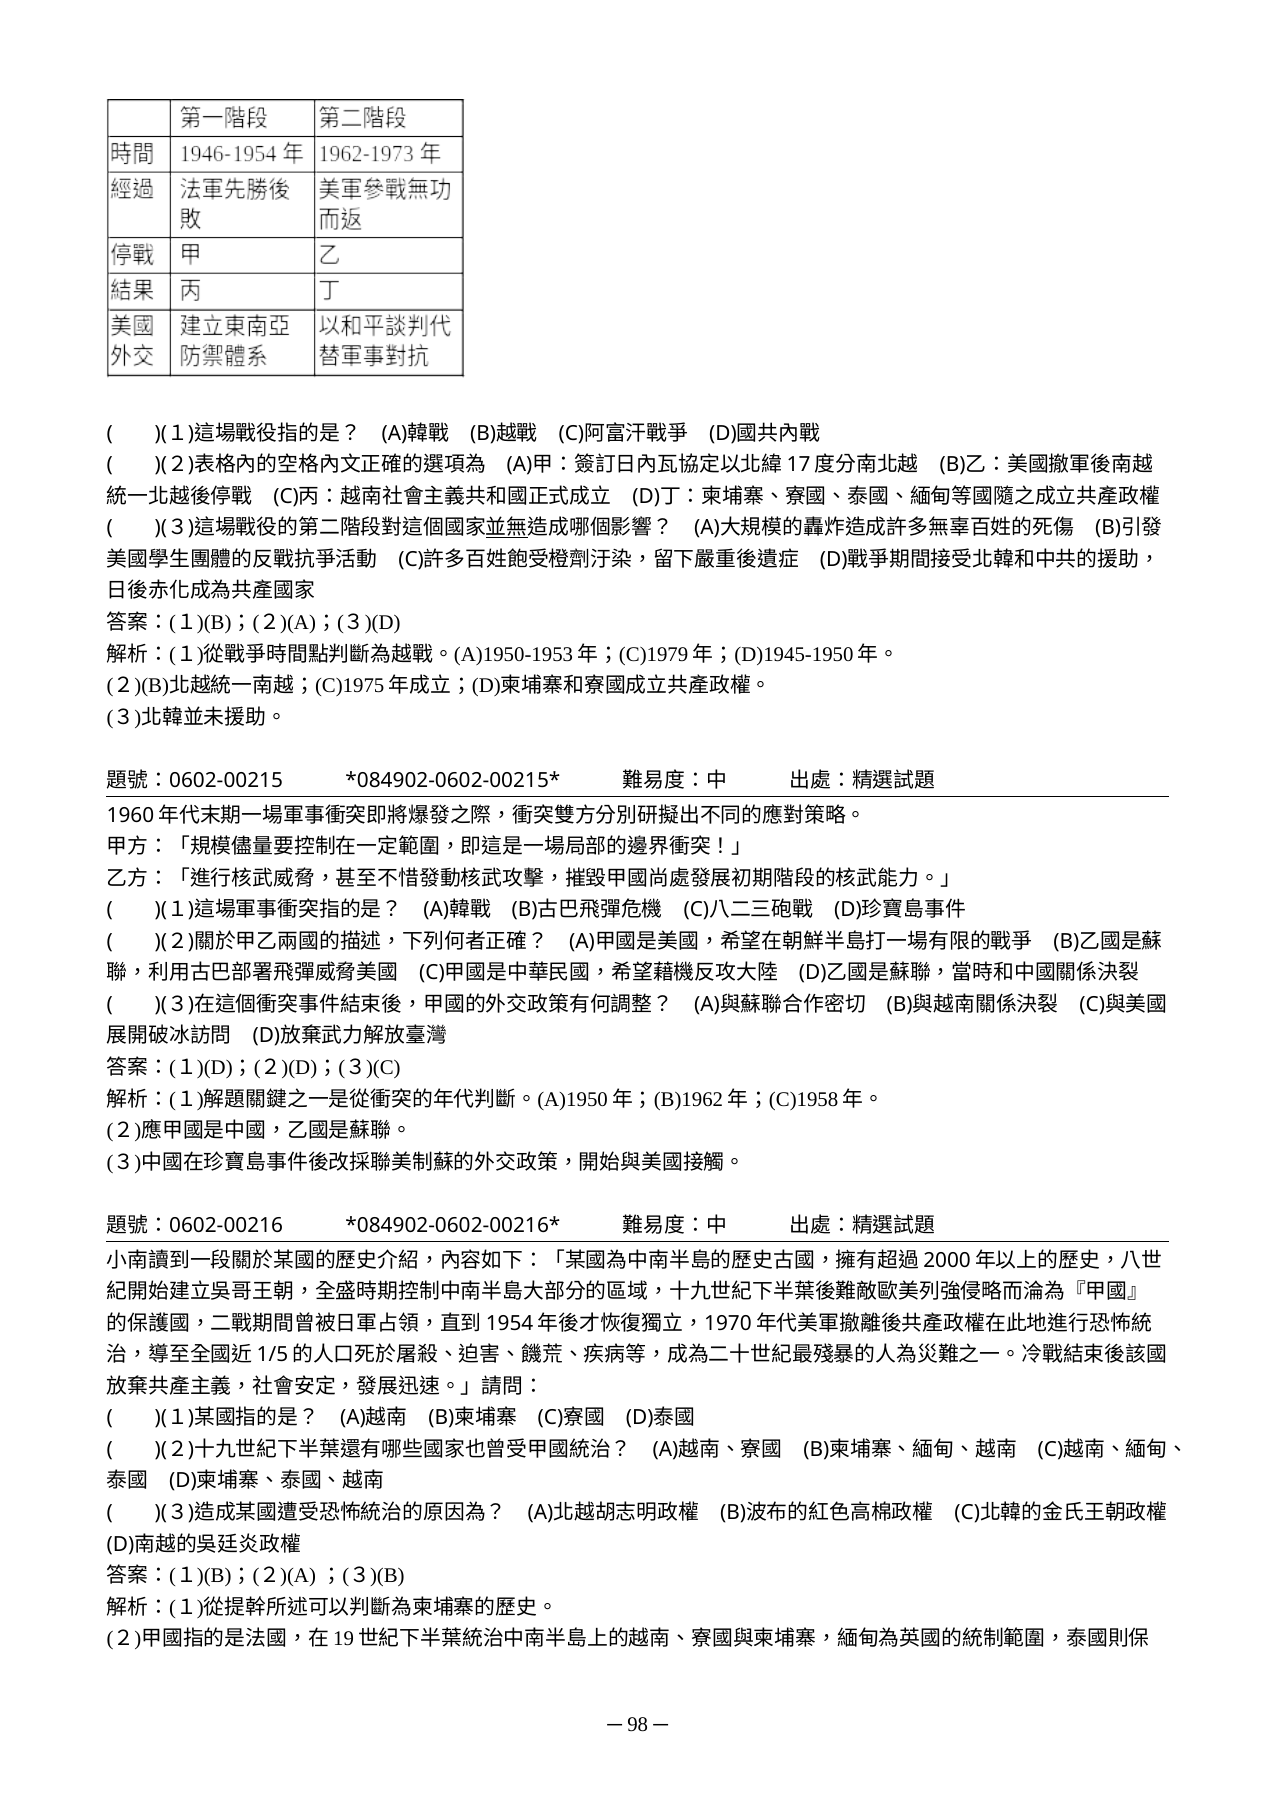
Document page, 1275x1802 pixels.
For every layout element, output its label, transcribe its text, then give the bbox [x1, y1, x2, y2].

text 答案：(１)(D)；(２)(D)；(３)(C) [106, 1050, 1169, 1081]
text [106, 100, 1169, 605]
text 題號：0602-00216 *084902-0602-00216* 難易度：中 出處：精選試題 [106, 1207, 1169, 1241]
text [106, 1589, 1169, 1652]
text 題號：0602-00215 *084902-0602-00215* 難易度：中 出處：精選試題 [106, 762, 1169, 796]
text 答案：(１)(B)；(２)(A)；(３)(D) [106, 605, 1169, 636]
text 解析：(１)從戰爭時間點判斷為越戰。(A)1950-1953年；(C)1979年；(D)1945-1950年。 (２)(B)北越統一南越；(C)1975年成立；(D)柬埔寨和寮國成立共產政權。 (３)北韓並未援助。 [106, 636, 1169, 731]
text 小南讀到一段關於某國的歷史介紹，內容如下：「某國為中南半島的歷史古國，擁有超過2000年以上的歷史，八世紀開始建立吳哥王朝，全盛時期控制中南半島大部分的區域，十九世紀下半葉後難敵歐美列強侵略而淪為『甲國』的保護國，二戰期間曾被日軍占領，直到1954年後才恢復獨立，1970年代美軍撤離後共產政權在此地進行恐怖統治，導至全國近1/5的人口死於屠殺、迫害、饑荒、疾病等，成為二十世紀最殘暴的人為災難之一。冷戰結束後該國放棄共產主義，社會安定，發展迅速。」請問： ( )(１)某國指的是？ (A)越南 (B)柬埔寨 (C)寮國 (D)泰國 ( )(２)十九世紀下半葉還有哪些國家也曾受甲國統治？ (A)越南、寮國 (B)柬埔寨、緬甸、越南 (C)越南、緬甸、泰國 (D)柬埔寨、泰國、越南 ( )(３)造成某國遭受恐怖統治的原因為？ (A)北越胡志明政權 (B)波布的紅色高棉政權 (C)北韓的金氏王朝政權 (D)南越的吳廷炎政權 [106, 1242, 1169, 1558]
text 1960年代末期一場軍事衝突即將爆發之際，衝突雙方分別研擬出不同的應對策略。 甲方：「規模儘量要控制在一定範圍，即這是一場局部的邊界衝突！」 乙方：「進行核武威脅，甚至不惜發動核武攻擊，摧毀甲國尚處發展初期階段的核武能力。」 ( )(１)這場軍事衝突指的是？ (A)韓戰 (B)古巴飛彈危機 (C)八二三砲戰 (D)珍寶島事件 ( )(２)關於甲乙兩國的描述，下列何者正確？ (A)甲國是美國，希望在朝鮮半島打一場有限的戰爭 (B)乙國是蘇聯，利用古巴部署飛彈威脅美國 (C)甲國是中華民國，希望藉機反攻大陸 (D)乙國是蘇聯，當時和中國關係決裂 ( )(３)在這個衝突事件結束後，甲國的外交政策有何調整？ (A)與蘇聯合作密切 (B)與越南關係決裂 (C)與美國展開破冰訪問 (D)放棄武力解放臺灣 [106, 797, 1169, 1050]
text 解析：(１)解題關鍵之一是從衝突的年代判斷。(A)1950年；(B)1962年；(C)1958年。 (２)應甲國是中國，乙國是蘇聯。 (３)中國在珍寶島事件後改採聯美制蘇的外交政策，開始與美國接觸。 [106, 1081, 1169, 1176]
text 答案：(１)(B)；(２)(A) ；(３)(B) [106, 1558, 1169, 1589]
